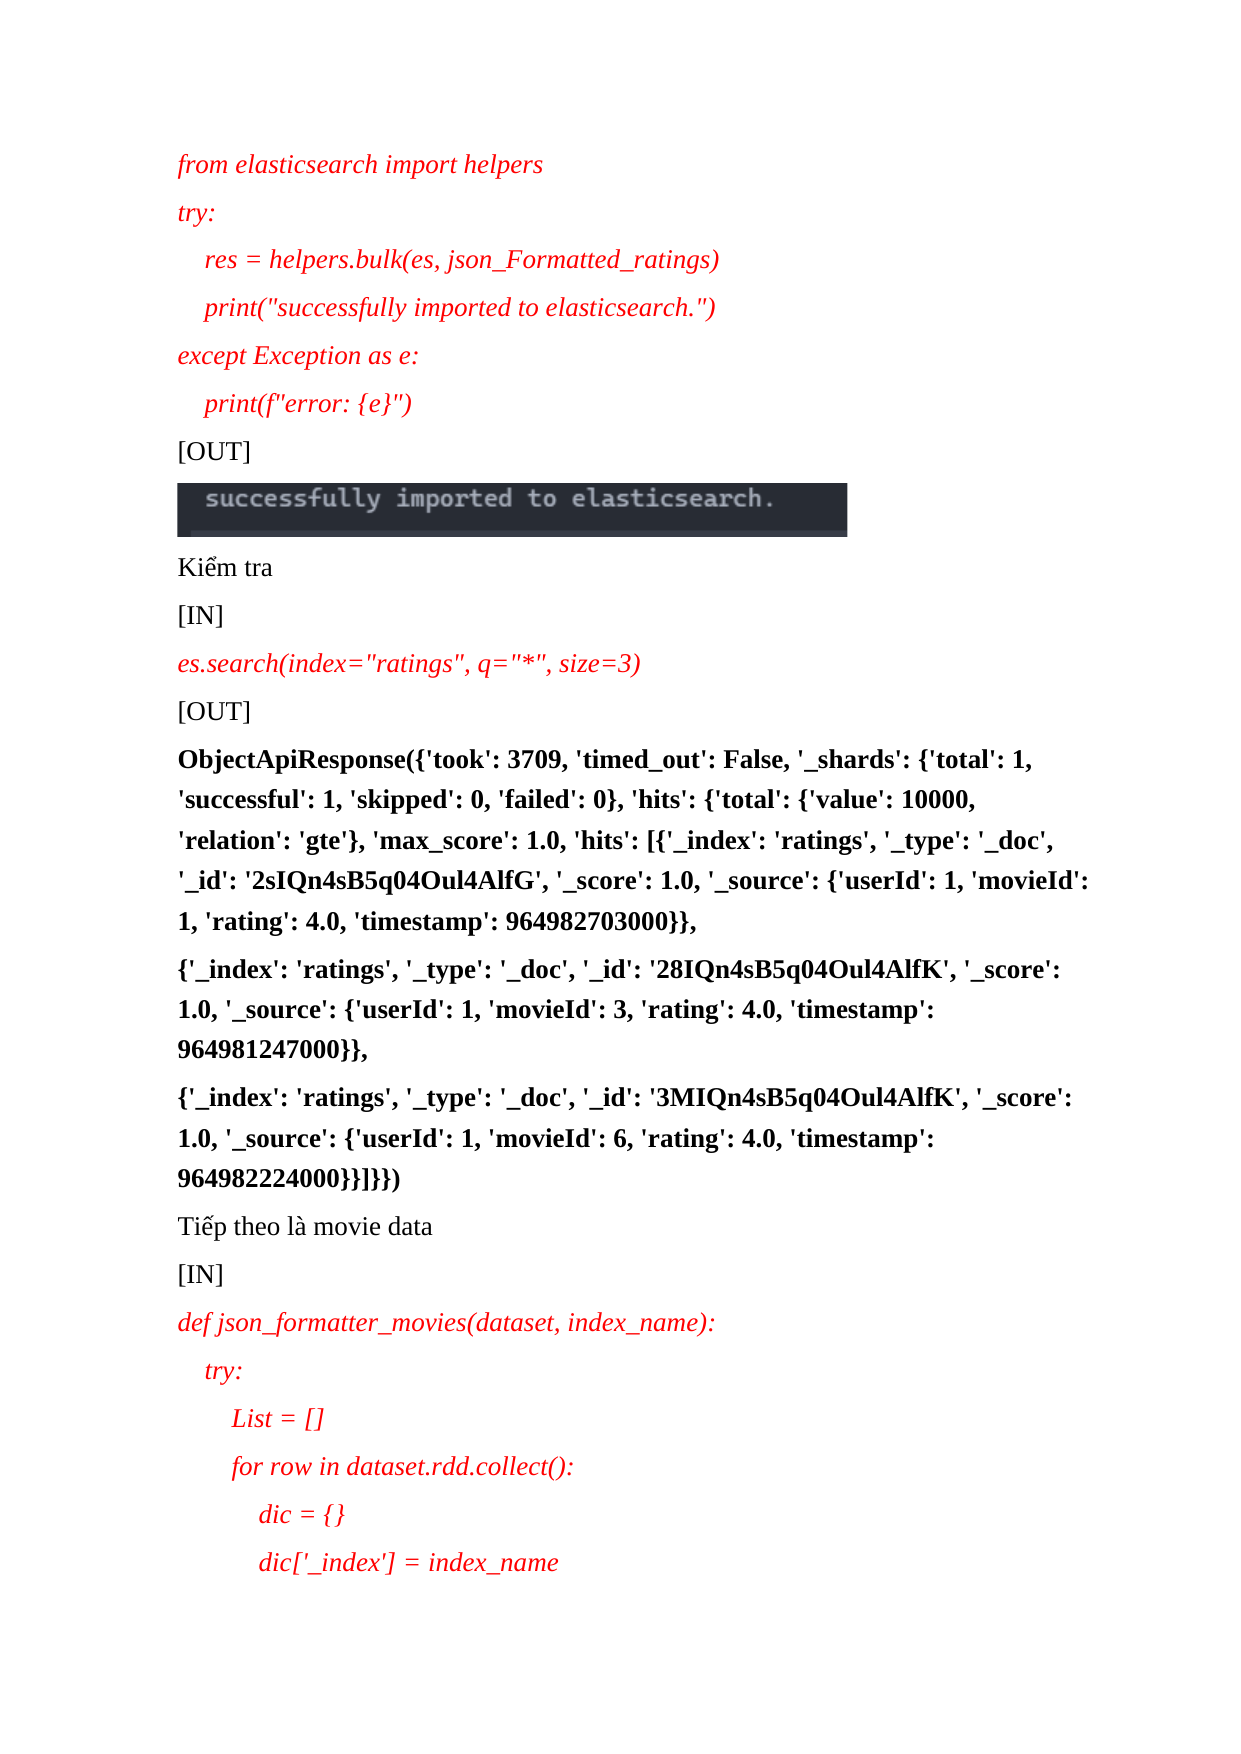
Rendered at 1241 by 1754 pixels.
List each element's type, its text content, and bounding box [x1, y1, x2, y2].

text dic['_index'] = index_name [177, 1546, 1092, 1577]
text from elasticsearch import helpers [177, 148, 1092, 179]
text try: [177, 1354, 1092, 1385]
text [IN] [177, 1258, 1092, 1289]
picture [177, 483, 848, 537]
text [OUT] [177, 695, 1092, 726]
text List = [] [177, 1402, 1092, 1433]
text [OUT] [177, 435, 1092, 466]
text ObjectApiResponse({'took': 3709, 'timed_out': False, '_shards': {'total': 1, 'successful': 1, 'skipped': 0, 'failed': 0}, 'hits': {'total': {'value': 10000, 'relation': 'gte'}, 'max_score': 1.0, 'hits': [{'_index': 'ratings', '_type': '_doc', '_id': '2sIQn4sB5q04Oul4AlfG', '_score': 1.0, '_source': {'userId': 1, 'movieId': 1, 'rating': 4.0, 'timestamp': 964982703000}}, [177, 743, 1092, 936]
text Kiểm tra [177, 552, 1092, 583]
text [IN] [177, 599, 1092, 631]
text print(f"error: {e}") [177, 387, 1092, 418]
text for row in dataset.rdd.collect(): [177, 1450, 1092, 1481]
text print("successfully imported to elasticsearch.") [177, 291, 1092, 323]
text {'_index': 'ratings', '_type': '_doc', '_id': '28IQn4sB5q04Oul4AlfK', '_score': 1.0, '_source': {'userId': 1, 'movieId': 3, 'rating': 4.0, 'timestamp': 964981247000}}, [177, 953, 1092, 1065]
text try: [177, 196, 1092, 227]
text res = helpers.bulk(es, json_Formatted_ratings) [177, 243, 1092, 275]
text def json_formatter_movies(dataset, index_name): [177, 1306, 1092, 1337]
text {'_index': 'ratings', '_type': '_doc', '_id': '3MIQn4sB5q04Oul4AlfK', '_score': 1.0, '_source': {'userId': 1, 'movieId': 6, 'rating': 4.0, 'timestamp': 964982224000}}]}}) [177, 1082, 1092, 1193]
text es.search(index="ratings", q="*", size=3) [177, 647, 1092, 678]
text except Exception as e: [177, 339, 1092, 371]
text dic = {} [177, 1498, 1092, 1529]
text Tiếp theo là movie data [177, 1210, 1092, 1241]
